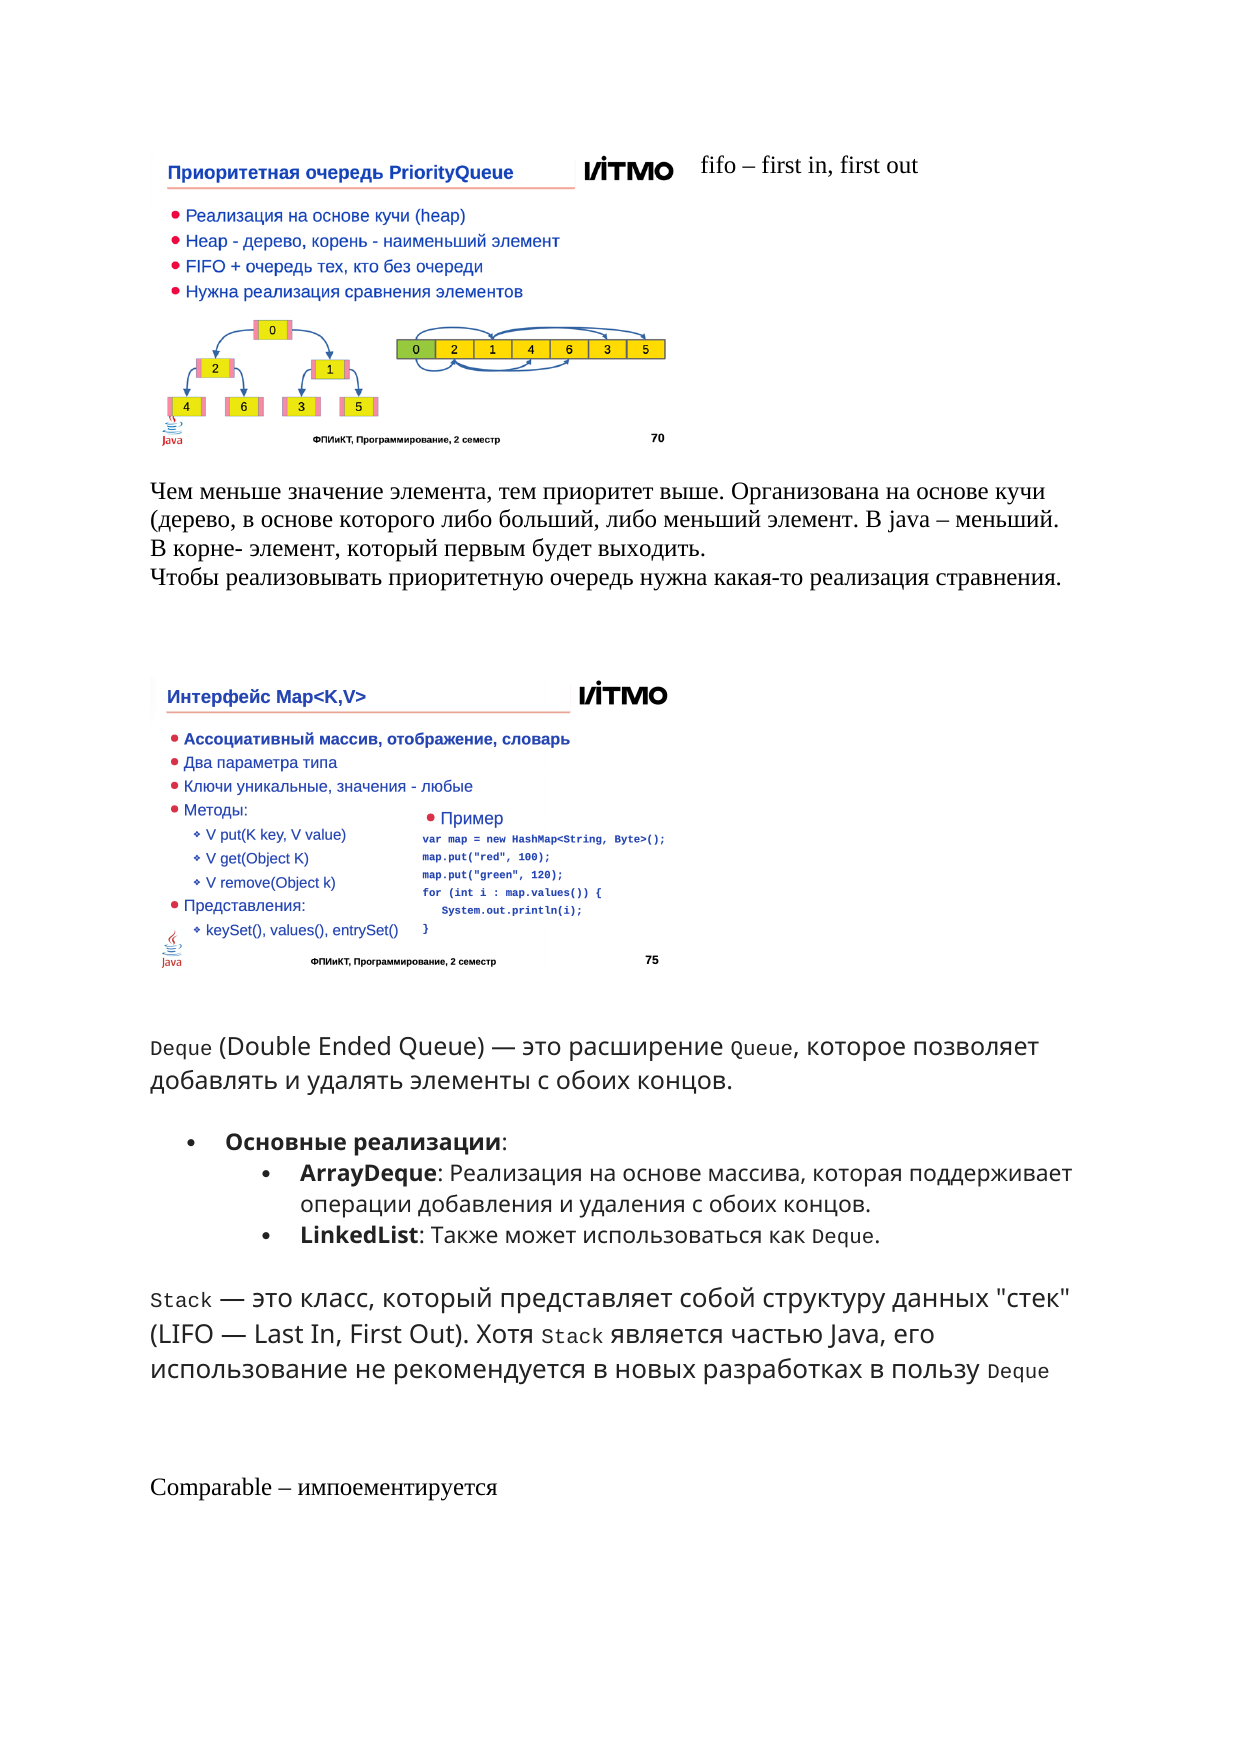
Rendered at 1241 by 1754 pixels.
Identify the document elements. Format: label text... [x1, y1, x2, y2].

text Чем меньше значение элемента, тем приоритет выше. Организована на основе кучи (дерево, в основе которого либо больший, либо меньший элемент. В java – меньший. [150, 476, 1090, 533]
text Deque (Double Ended Queue) — это расширение Queue, которое позволяет добавлять и удалять элементы с обоих концов. [150, 1028, 1090, 1096]
list LinkedList: Также может использоваться как Deque. [262, 1219, 1090, 1251]
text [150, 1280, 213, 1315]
picture [150, 150, 682, 447]
list Основные реализации: [187, 1126, 1090, 1157]
picture [150, 677, 676, 971]
list ArrayDeque: Реализация на основе массива, которая поддерживает операции добавления и удаления с обоих концов. [262, 1157, 1090, 1219]
text В корне- элемент, который первым будет выходить. [150, 533, 1090, 562]
text Чтобы реализовывать приоритетную очередь нужна какая-то реализация стравнения. [150, 562, 1090, 591]
text Stack — это класс, который представляет собой структуру данных "стек" (LIFO — Last In, First Out). Хотя Stack является частью Java, его использование не рекомендуется в новых разработках в пользу Deque [935, 1280, 1090, 1386]
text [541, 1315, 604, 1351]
text Comparable – импоементируется [150, 1472, 1090, 1501]
